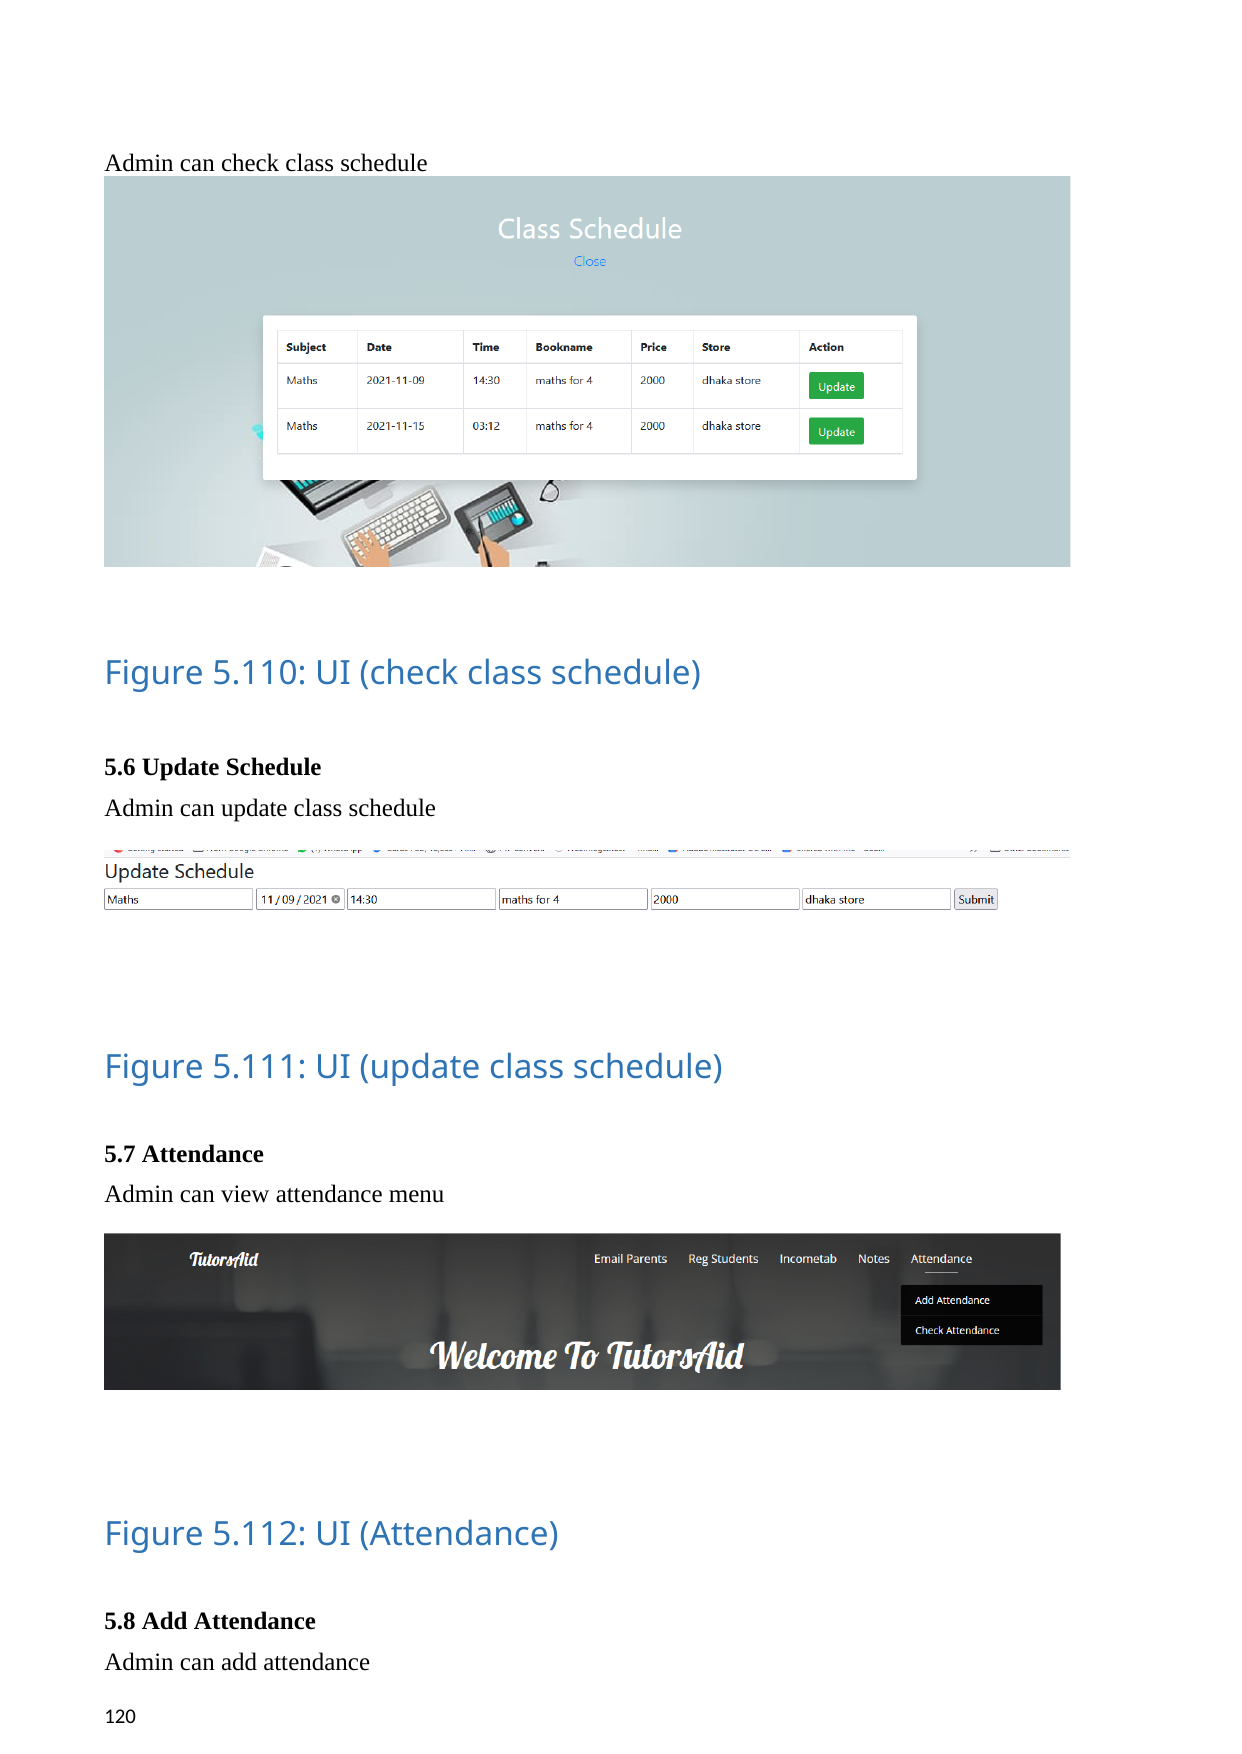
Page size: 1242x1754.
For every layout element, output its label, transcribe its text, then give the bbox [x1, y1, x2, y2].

picture [104, 176, 1071, 567]
text 5.7 Attendance [104, 1139, 1128, 1167]
picture [104, 850, 1071, 989]
subtitle Figure 5.110: UI (check class schedule) [104, 649, 1128, 694]
subtitle Figure 5.112: UI (Attendance) [104, 1510, 1128, 1556]
text Admin can update class schedule [104, 793, 1128, 821]
text Admin can view attendance menu [104, 1179, 1128, 1208]
text Admin can add attendance [104, 1647, 1128, 1676]
text 5.6 Update Schedule [104, 752, 1128, 781]
subtitle Figure 5.111: UI (update class schedule) [104, 1042, 1128, 1088]
text 5.8 Add Attendance [104, 1606, 1128, 1635]
picture [104, 1233, 1061, 1390]
